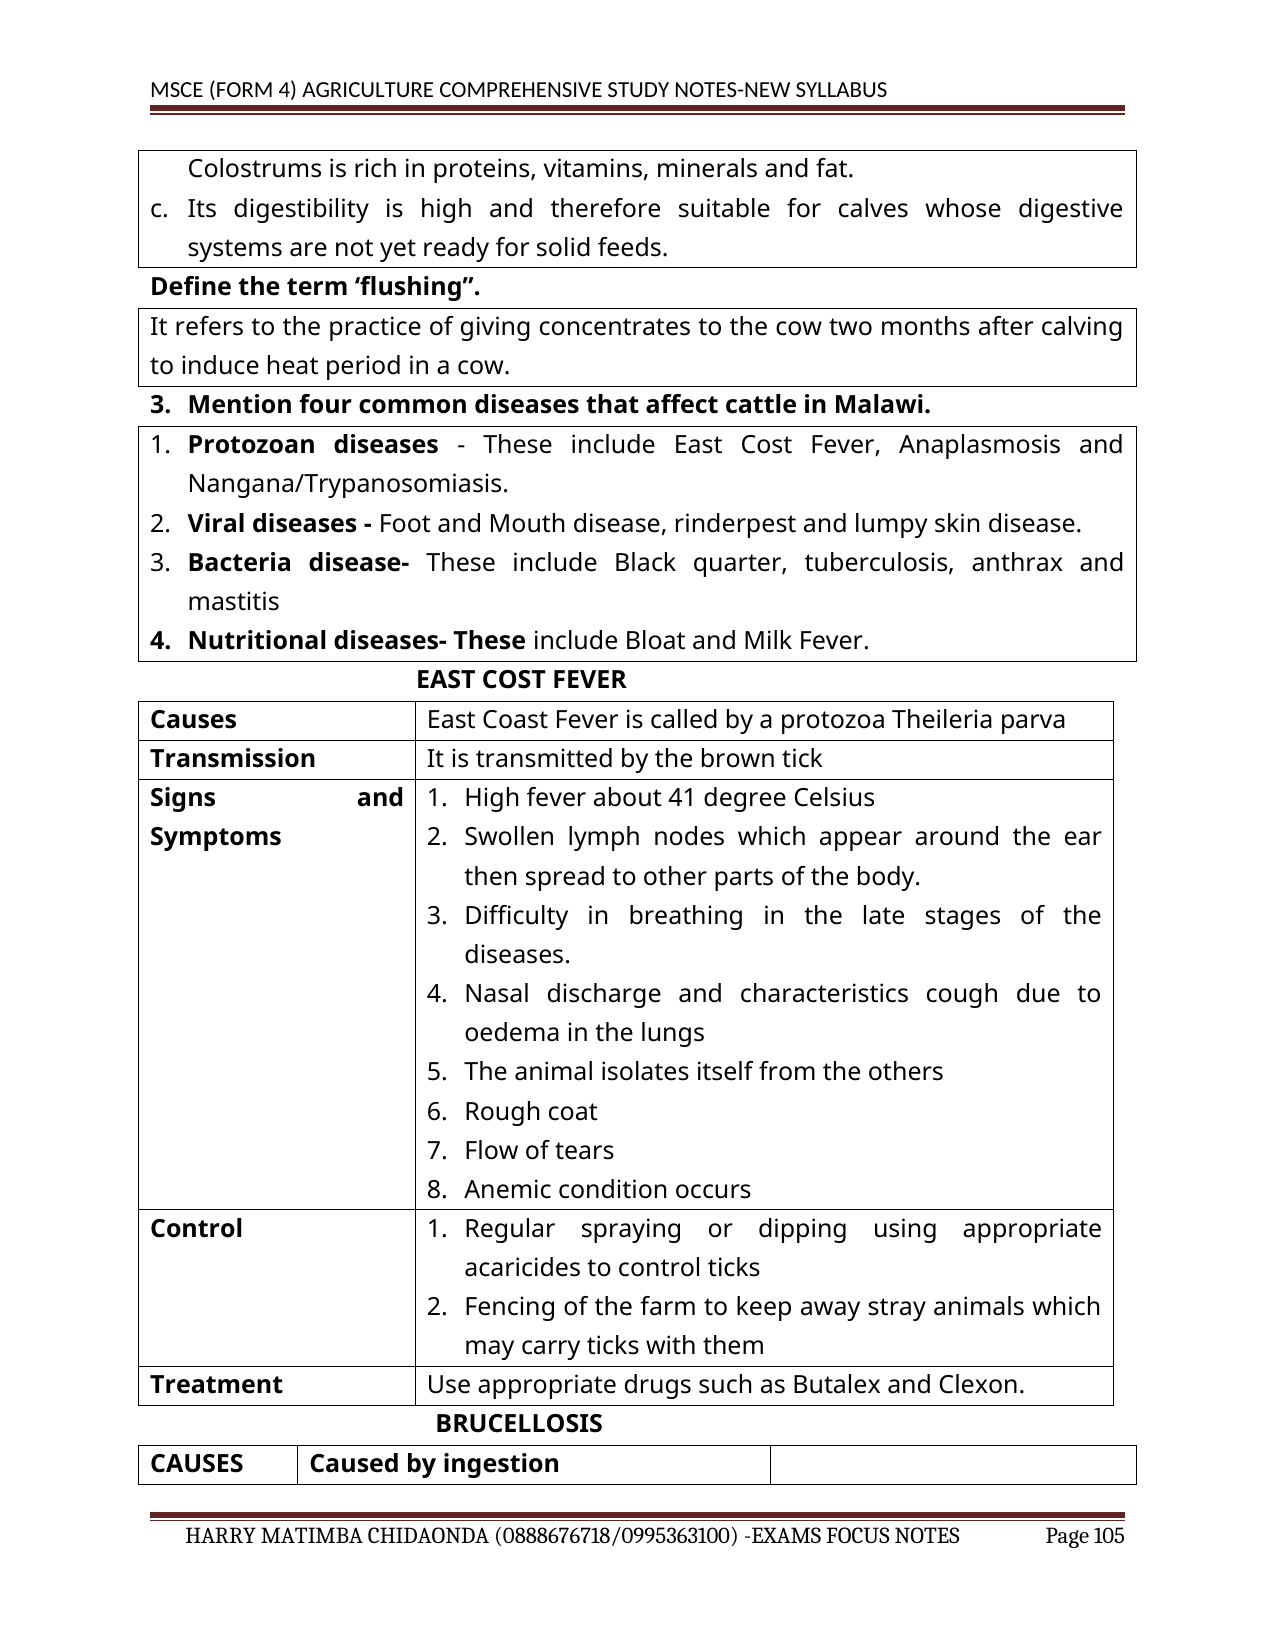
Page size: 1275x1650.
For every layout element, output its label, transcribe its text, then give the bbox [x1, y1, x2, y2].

table_cell Regular spraying or dipping using appropriate acaricides to control ticks Fencing of the farm to keep away stray animals which may carry ticks with them [416, 1210, 1113, 1366]
table_cell Treatment [139, 1367, 415, 1405]
text Define the term ‘flushing”. [150, 268, 1125, 302]
text BRUCELLOSIS [150, 1406, 1125, 1440]
table_header East Coast Fever is called by a protozoa Theileria parva [416, 702, 1113, 740]
table_cell Use appropriate drugs such as Butalex and Clexon. [416, 1367, 1113, 1405]
table_cell Transmission [139, 741, 415, 779]
table_header It refers to the practice of giving concentrates to the cow two months after calving to induce heat period in a cow. [139, 309, 1136, 386]
table_header Caused by ingestion [298, 1446, 770, 1484]
table_cell Control [139, 1210, 415, 1366]
table_header CAUSES [139, 1446, 297, 1484]
table_cell It is transmitted by the brown tick [416, 741, 1113, 779]
table_cell High fever about 41 degree Celsius Swollen lymph nodes which appear around the ear then spread to other parts of the body. Difficulty in breathing in the late stages of the diseases. Nasal discharge and characteristics cough due to oedema in the lungs The animal isolates itself from the others Rough coat Flow of tears Anemic condition occurs [416, 780, 1113, 1209]
table_header [771, 1446, 1136, 1484]
text EAST COST FEVER [150, 662, 1125, 696]
table_cell Signs and Symptoms [139, 780, 415, 1209]
table_header Protozoan diseases - These include East Cost Fever, Anaplasmosis and Nangana/Trypanosomiasis. Viral diseases - Foot and Mouth disease, rinderpest and lumpy skin disease. Bacteria disease- These include Black quarter, tuberculosis, anthrax and mastitis Nutritional diseases- These include Bloat and Milk Fever. [139, 427, 1136, 661]
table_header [139, 151, 1136, 267]
list Mention four common diseases that affect cattle in Malawi. [150, 387, 1125, 421]
table_header Causes [139, 702, 415, 740]
